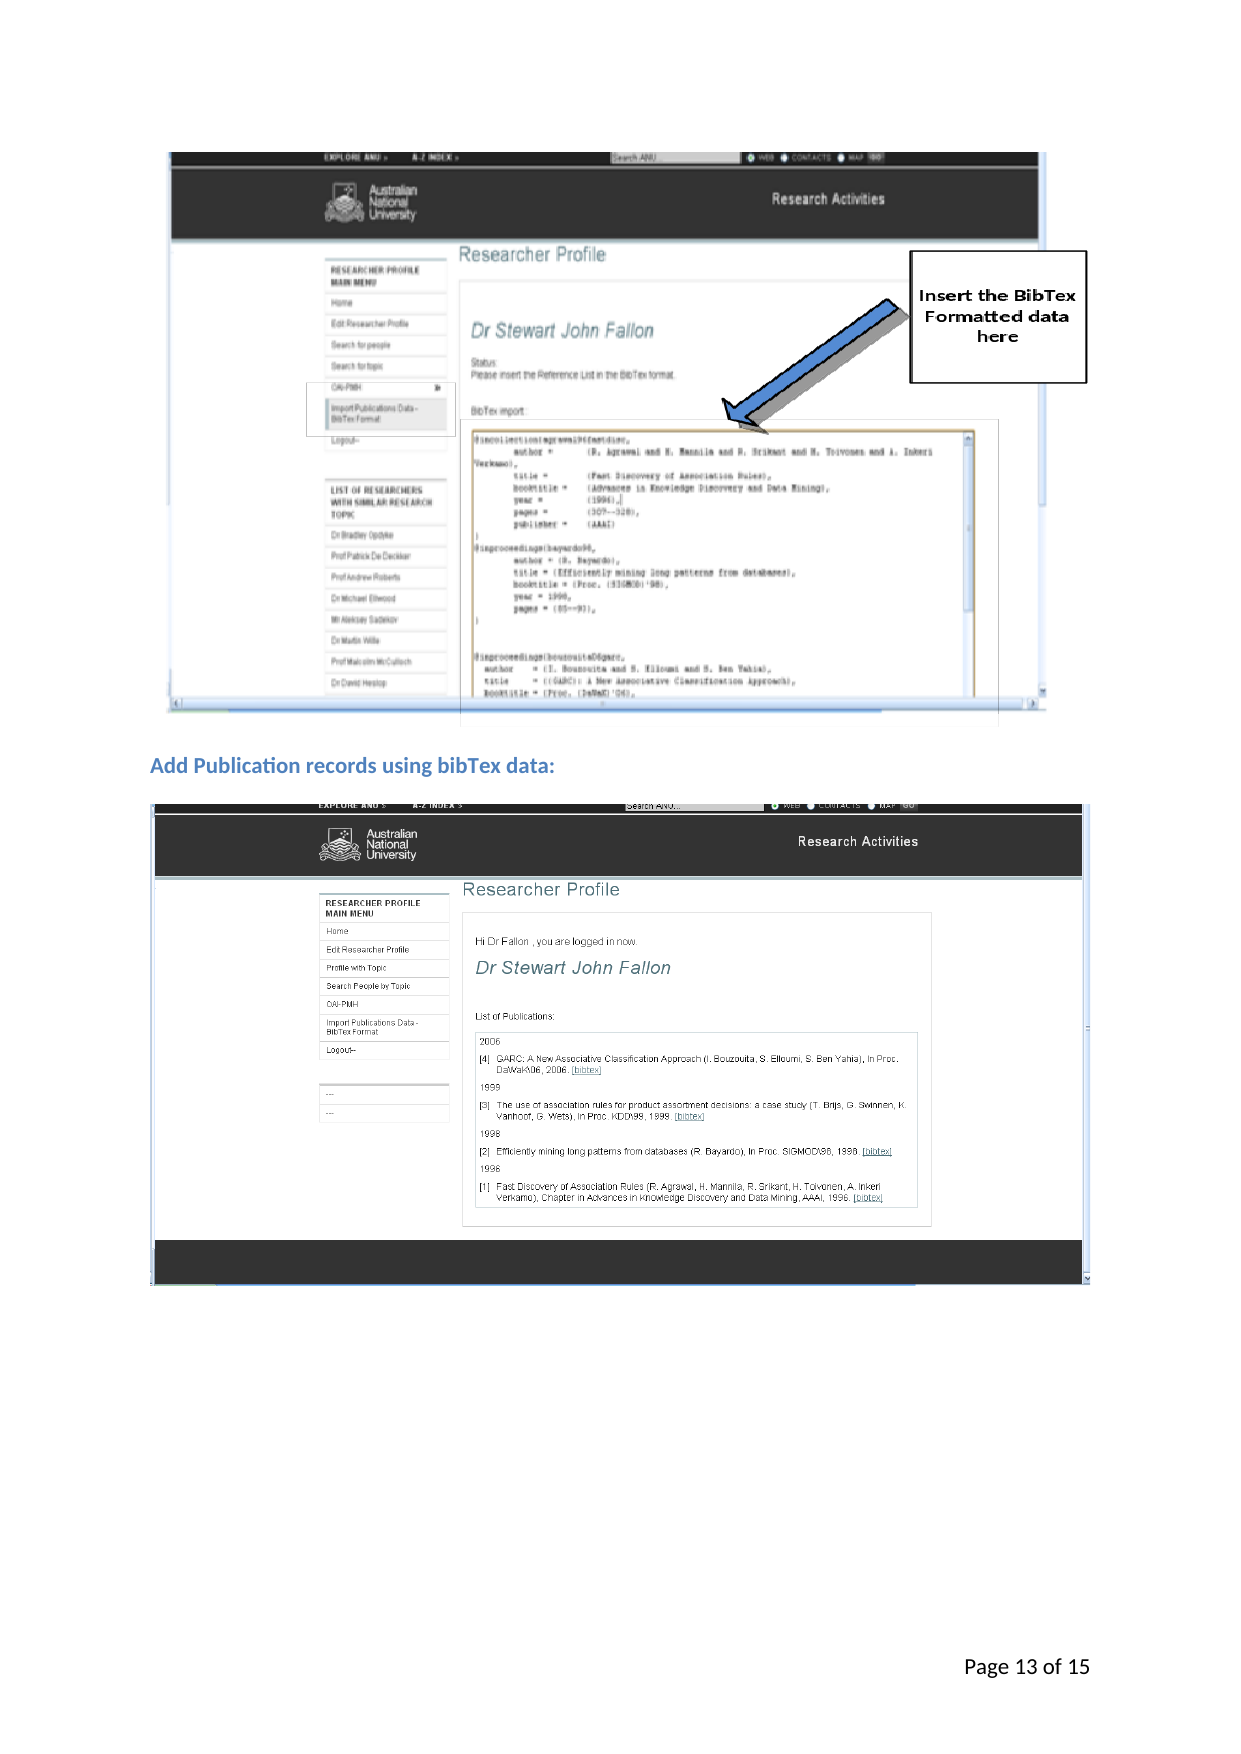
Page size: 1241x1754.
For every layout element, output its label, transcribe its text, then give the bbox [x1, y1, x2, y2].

picture [150, 804, 1091, 1286]
text Add Publication records using bibTex data: [150, 752, 1090, 779]
